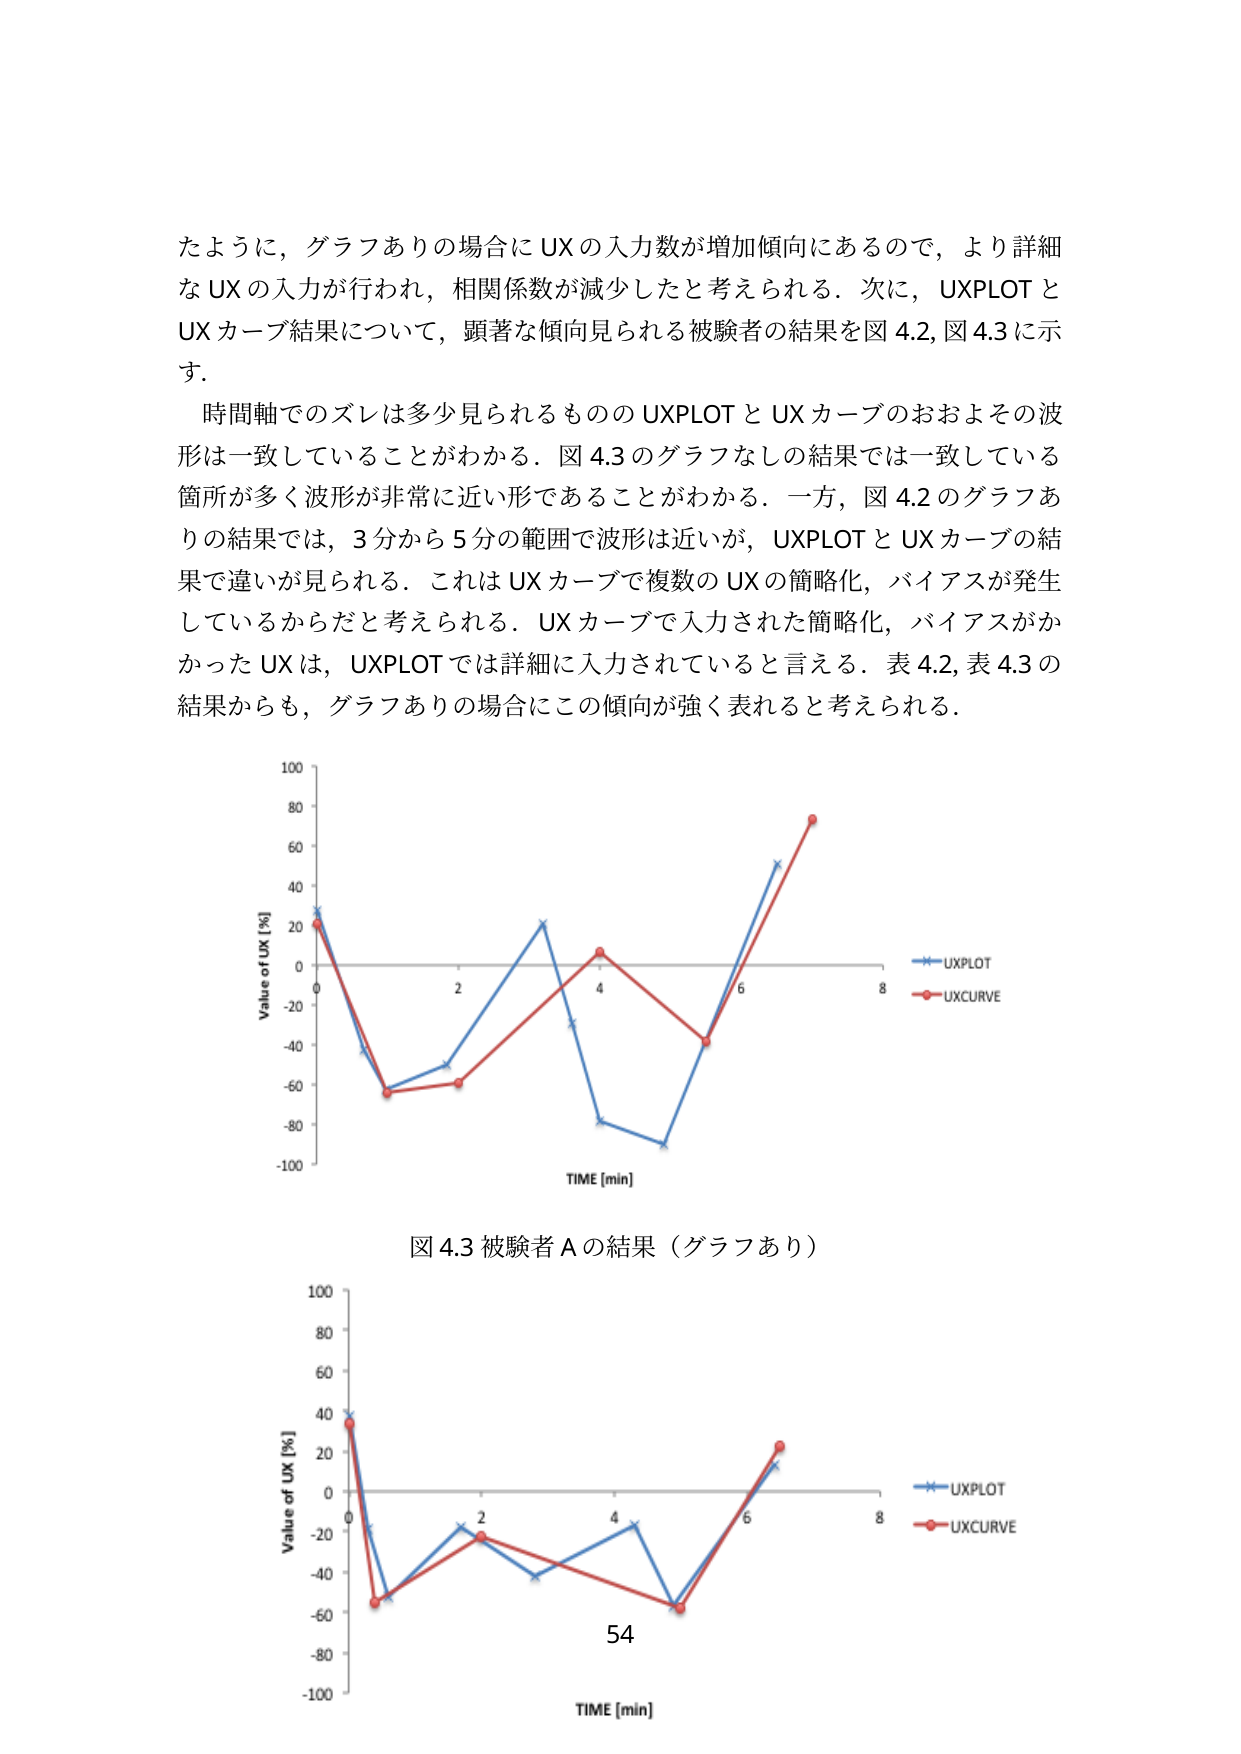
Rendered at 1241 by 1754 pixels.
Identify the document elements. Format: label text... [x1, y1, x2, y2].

text 図4.3 被験者Aの結果（グラフあり） [177, 1225, 1063, 1267]
picture [233, 746, 1021, 1211]
picture [252, 1267, 1040, 1746]
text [177, 225, 1063, 392]
text 時間軸でのズレは多少見られるもののUXPLOTとUXカーブのおおよその波形は一致していることがわかる．図4.3のグラフなしの結果では一致している箇所が多く波形が非常に近い形であることがわかる．一方，図4.2のグラフありの結果では，3分から5分の範囲で波形は近いが，UXPLOTとUXカーブの結果で違いが見られる．これはUXカーブで複数のUXの簡略化，バイアスが発生しているからだと考えられる．UXカーブで入力された簡略化，バイアスがかかったUXは，UXPLOTでは詳細に入力されていると言える．表4.2, 表4.3の結果からも，グラフありの場合にこの傾向が強く表れると考えられる． [177, 392, 1063, 725]
